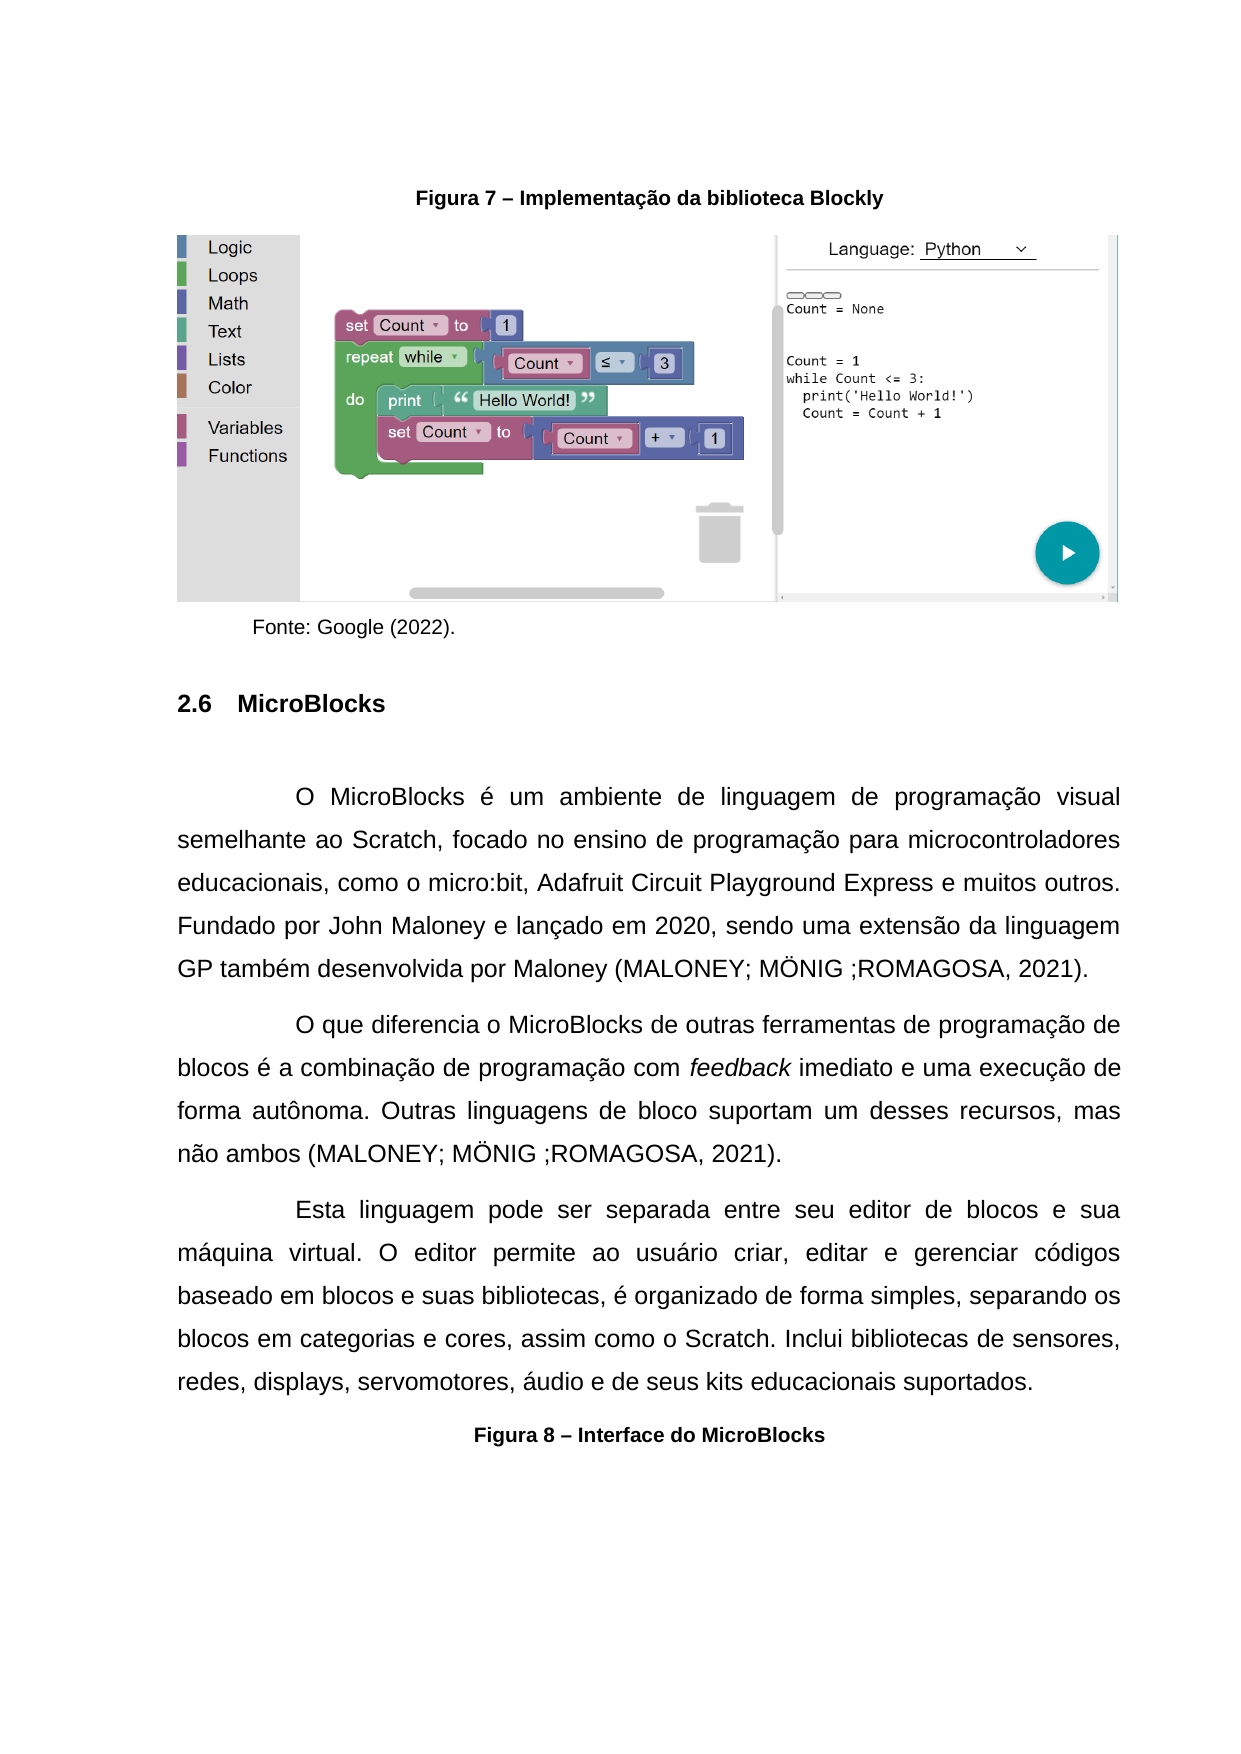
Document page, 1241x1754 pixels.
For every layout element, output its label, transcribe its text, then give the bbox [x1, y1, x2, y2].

subtitle MicroBlocks [177, 688, 1122, 717]
text Figura 7 – Implementação da biblioteca Blockly [177, 186, 1122, 210]
text Esta linguagem pode ser separada entre seu editor de blocos e sua máquina virtual. O editor permite ao usuário criar, editar e gerenciar códigos baseado em blocos e suas bibliotecas, é organizado de forma simples, separando os blocos em categorias e cores, assim como o Scratch. Inclui bibliotecas de sensores, redes, displays, servomotores, áudio e de seus kits educacionais suportados. [177, 1195, 1122, 1396]
picture [177, 235, 1118, 602]
text O que diferencia o MicroBlocks de outras ferramentas de programação de blocos é a combinação de programação com feedback imediato e uma execução de forma autônoma. Outras linguagens de bloco suportam um desses recursos, mas não ambos (MALONEY; MÖNIG ;ROMAGOSA, 2021). [177, 1010, 1122, 1168]
text Fonte: Google (2022). [177, 614, 1122, 638]
text Figura 8 – Interface do MicroBlocks [177, 1423, 1122, 1447]
text O MicroBlocks é um ambiente de linguagem de programação visual semelhante ao Scratch, focado no ensino de programação para microcontroladores educacionais, como o micro:bit, Adafruit Circuit Playground Express e muitos outros. Fundado por John Maloney e lançado em 2020, sendo uma extensão da linguagem GP também desenvolvida por Maloney (MALONEY; MÖNIG ;ROMAGOSA, 2021). [177, 782, 1122, 983]
